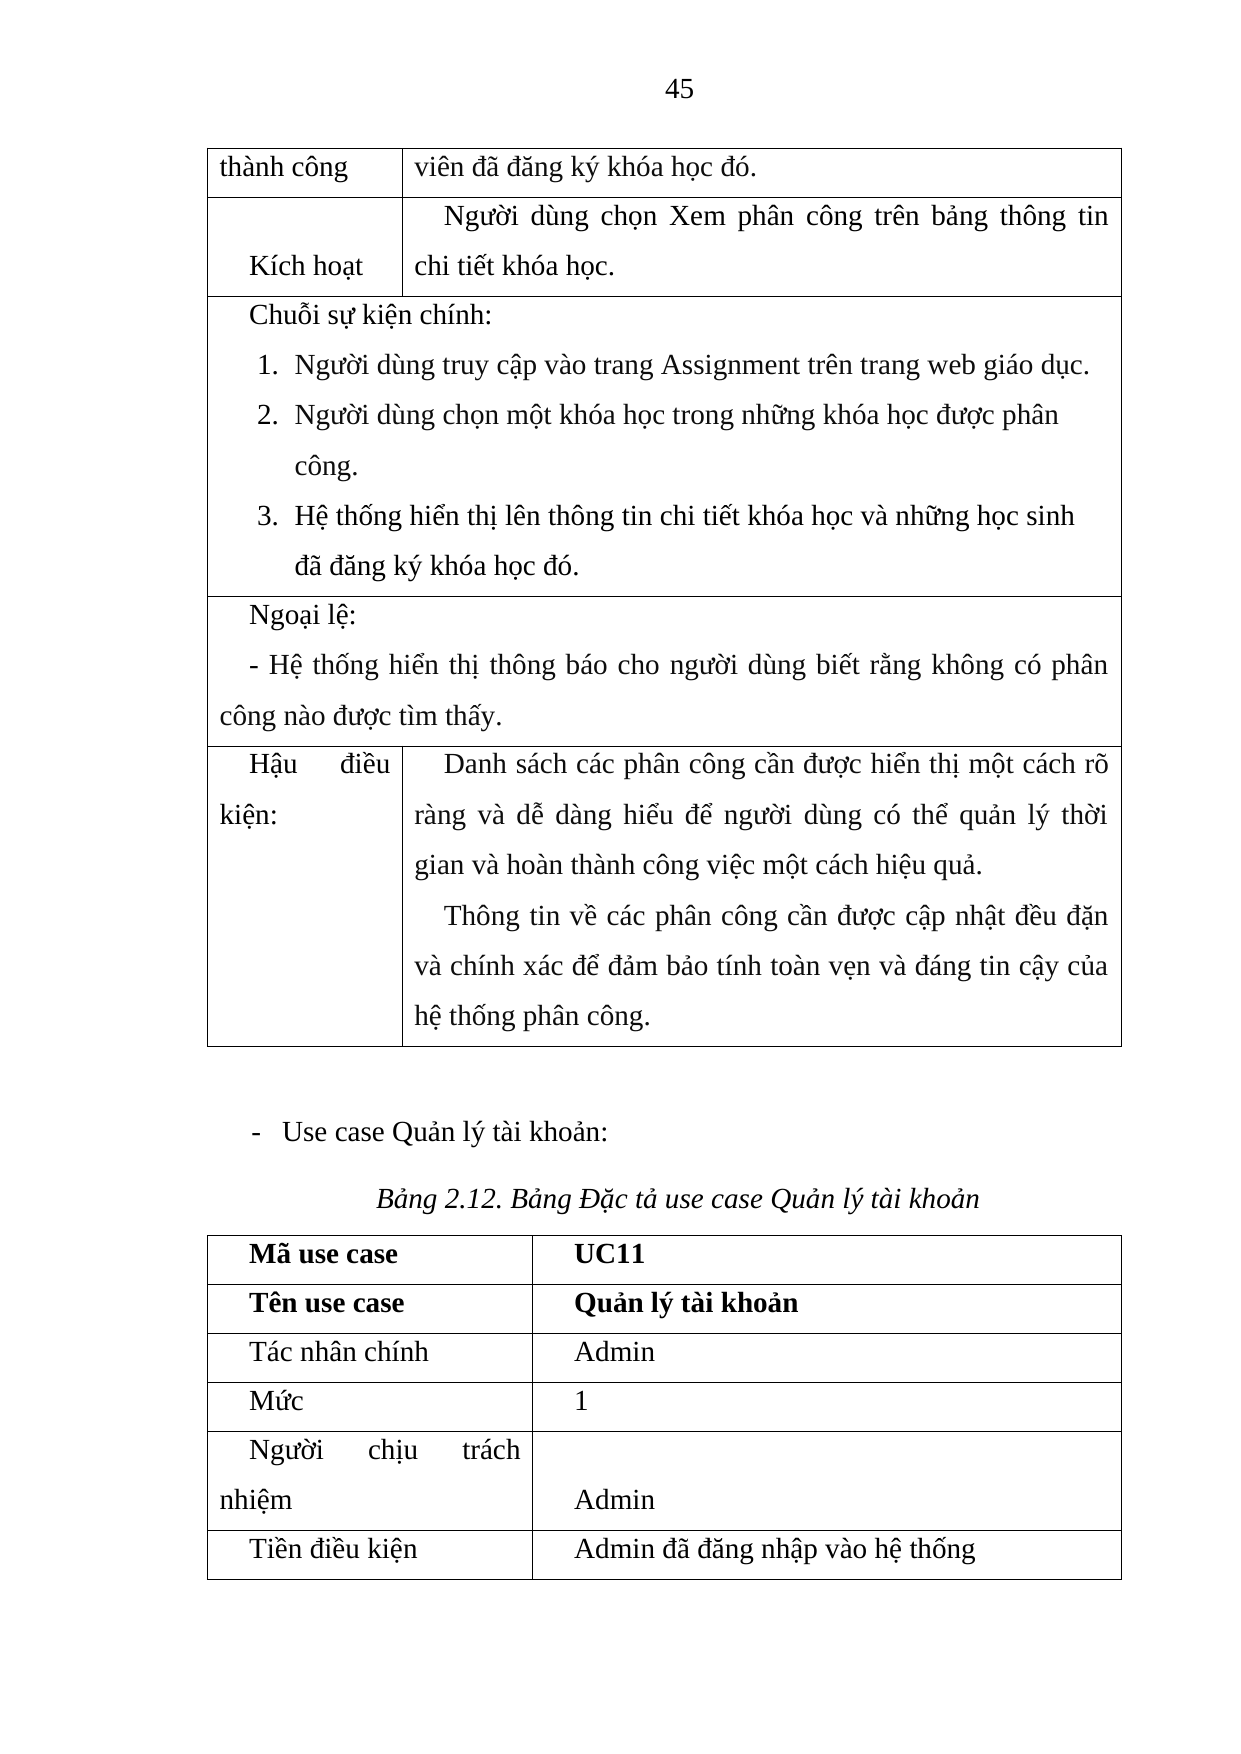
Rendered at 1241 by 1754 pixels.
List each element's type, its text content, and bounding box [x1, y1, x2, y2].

table_cell 1 [533, 1383, 1121, 1431]
table_cell Người dùng chọn Xem phân công trên bảng thông tin chi tiết khóa học. [403, 198, 1121, 296]
table_cell Ngoại lệ: - Hệ thống hiển thị thông báo cho người dùng biết rằng không có phân công nào được tìm thấy. [208, 597, 1121, 746]
table_cell Admin [533, 1334, 1121, 1382]
table_cell Mức [208, 1383, 532, 1431]
table_cell Quản lý tài khoản [533, 1285, 1121, 1333]
table_cell Kích hoạt [208, 198, 402, 296]
table_cell Người chịu trách nhiệm [208, 1432, 532, 1530]
table_cell Danh sách các phân công cần được hiển thị một cách rõ ràng và dễ dàng hiểu để người dùng có thể quản lý thời gian và hoàn thành công việc một cách hiệu quả. Thông tin về các phân công cần được cập nhật đều đặn và chính xác để đảm bảo tính toàn vẹn và đáng tin cậy của hệ thống phân công. [403, 747, 1121, 1046]
table_cell Tên use case [208, 1285, 532, 1333]
table_cell Chuỗi sự kiện chính: Người dùng truy cập vào trang Assignment trên trang web giáo dục. Người dùng chọn một khóa học trong những khóa học được phân công. Hệ thống hiển thị lên thông tin chi tiết khóa học và những học sinh đã đăng ký khóa học đó. [208, 297, 1121, 596]
table_cell Tác nhân chính [208, 1334, 532, 1382]
table_cell Hậu điều kiện: [208, 747, 402, 1046]
table_header Mã use case [208, 1236, 532, 1284]
table_cell Đảm bảo thành công [208, 149, 402, 197]
table_cell Admin [533, 1432, 1121, 1530]
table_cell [403, 149, 1121, 197]
table_cell Admin đã đăng nhập vào hệ thống [533, 1531, 1121, 1579]
table_header UC11 [533, 1236, 1121, 1284]
list Use case Quản lý tài khoản: [251, 1114, 1122, 1148]
table_cell Tiền điều kiện [208, 1531, 532, 1579]
text Bảng 2.12. Bảng Đặc tả use case Quản lý tài khoản [207, 1181, 1122, 1214]
